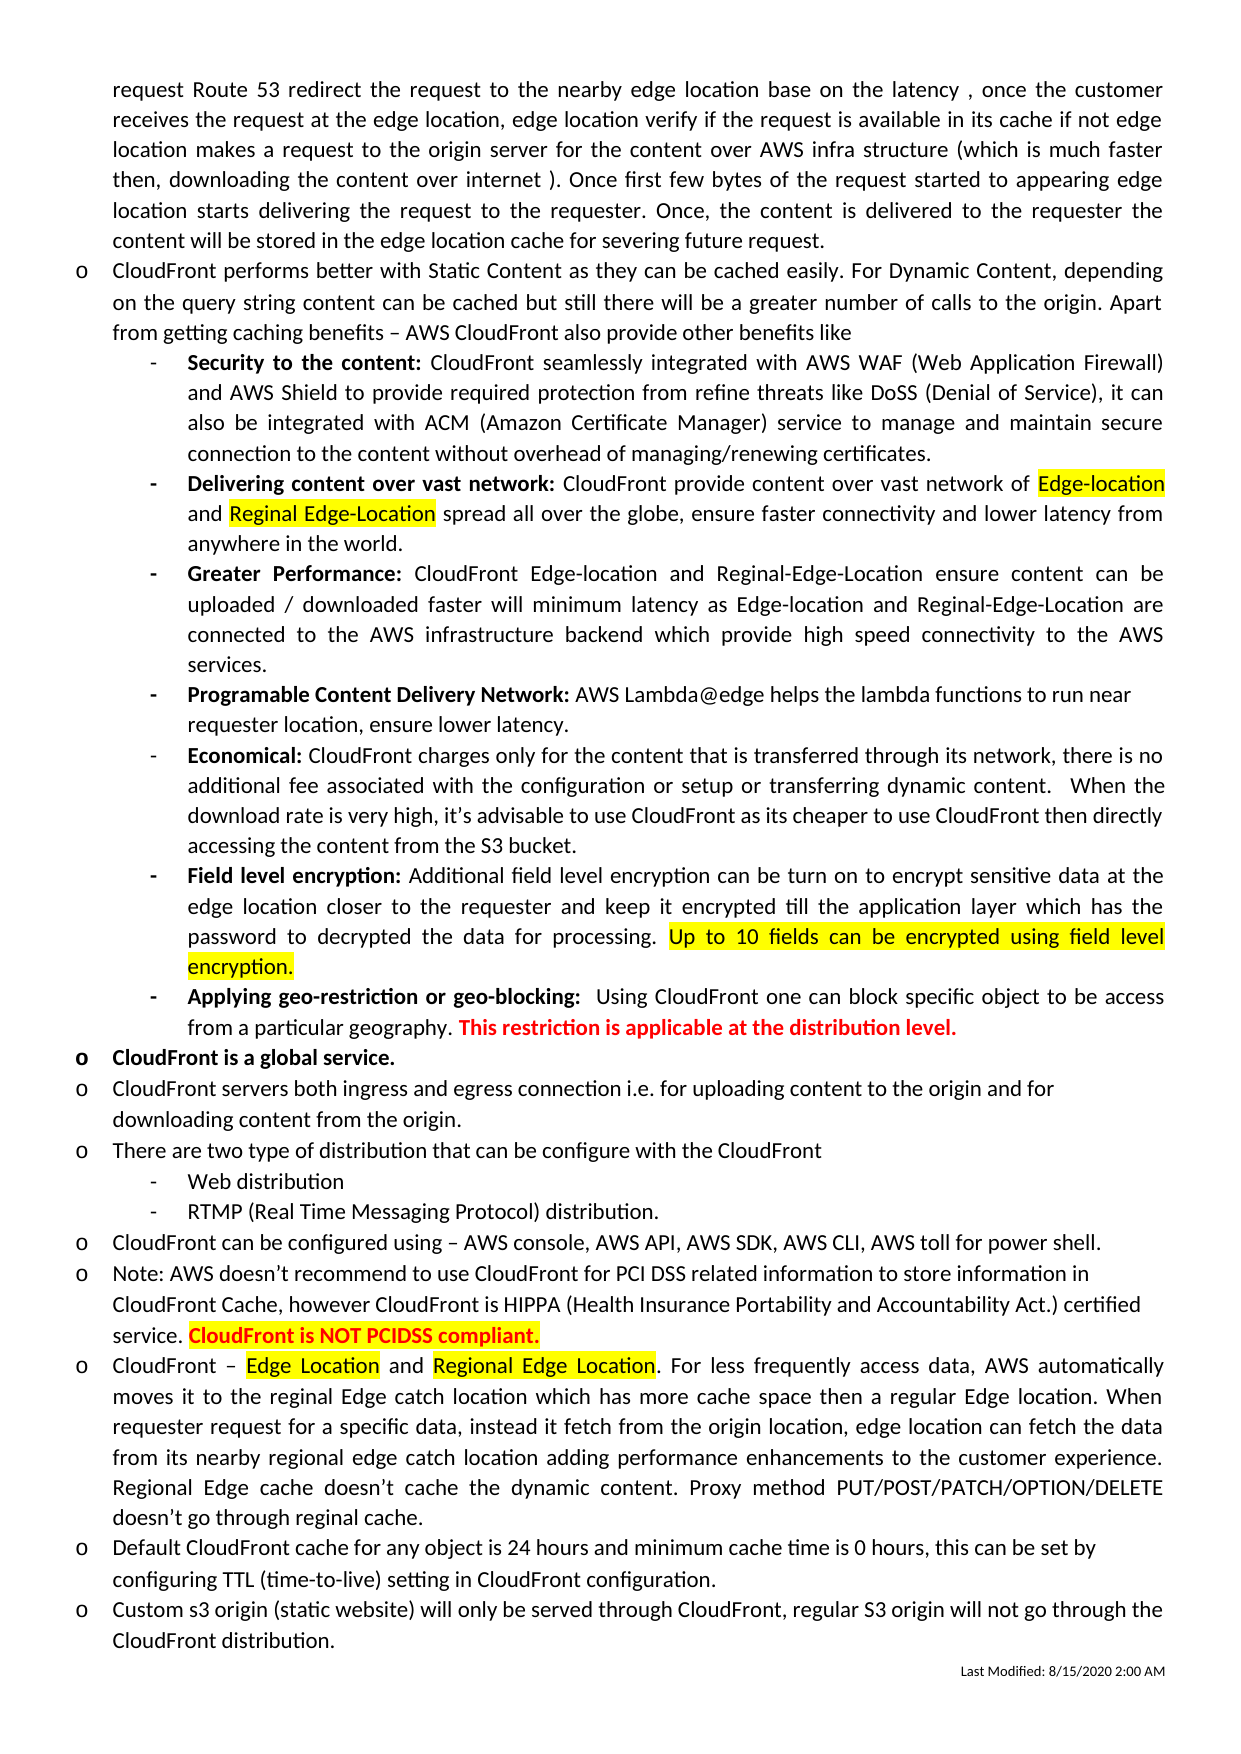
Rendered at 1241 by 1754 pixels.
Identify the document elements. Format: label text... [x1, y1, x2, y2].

list Delivering content over vast network: CloudFront provide content over vast network of Edge-location and Reginal Edge-Location spread all over the globe, ensure faster connectivity and lower latency from anywhere in the world. [150, 469, 1165, 557]
list Greater Performance: CloudFront Edge-location and Reginal-Edge-Location ensure content can be uploaded / downloaded faster will minimum latency as Edge-location and Reginal-Edge-Location are connected to the AWS infrastructure backend which provide high speed connectivity to the AWS services. [150, 559, 1165, 678]
list Field level encryption: Additional field level encryption can be turn on to encrypt sensitive data at the edge location closer to the requester and keep it encrypted till the application layer which has the password to decrypted the data for processing. Up to 10 fields can be encrypted using field level encryption. [150, 862, 1165, 980]
list Custom s3 origin (static website) will only be served through CloudFront, regular S3 origin will not go through the CloudFront distribution. [75, 1595, 1165, 1654]
list Security to the content: CloudFront seamlessly integrated with AWS WAF (Web Application Firewall) and AWS Shield to provide required protection from refine threats like DoSS (Denial of Service), it can also be integrated with ACM (Amazon Certificate Manager) service to manage and maintain secure connection to the content without overhead of managing/renewing certificates. [150, 348, 1165, 467]
list Applying geo-restriction or geo-blocking: Using CloudFront one can block specific object to be access from a particular geography. This restriction is applicable at the distribution level. [150, 982, 1165, 1041]
list Note: AWS doesn’t recommend to use CloudFront for PCI DSS related information to store information in CloudFront Cache, however CloudFront is HIPPA (Health Insurance Portability and Accountability Act.) certified service. CloudFront is NOT PCIDSS compliant. [75, 1259, 1165, 1349]
list Default CloudFront cache for any object is 24 hours and minimum cache time is 0 hours, this can be set by configuring TTL (time-to-live) setting in CloudFront configuration. [75, 1533, 1165, 1593]
list CloudFront is a global service. [75, 1043, 1165, 1072]
list CloudFront servers both ingress and egress connection i.e. for uploading content to the origin and for downloading content from the origin. [75, 1074, 1165, 1134]
list There are two type of distribution that can be configure with the CloudFront [75, 1136, 1165, 1165]
list CloudFront performs better with Static Content as they can be cached easily. For Dynamic Content, depending on the query string content can be cached but still there will be a greater number of calls to the origin. Apart from getting caching benefits – AWS CloudFront also provide other benefits like [75, 256, 1165, 346]
list CloudFront – Edge Location and Regional Edge Location. For less frequently access data, AWS automatically moves it to the reginal Edge catch location which has more cache space then a regular Edge location. When requester request for a specific data, instead it fetch from the origin location, edge location can fetch the data from its nearby regional edge catch location adding performance enhancements to the customer experience. Regional Edge cache doesn’t cache the dynamic content. Proxy method PUT/POST/PATCH/OPTION/DELETE doesn’t go through reginal cache. [75, 1351, 1165, 1531]
list Economical: CloudFront charges only for the content that is transferred through its network, there is no additional fee associated with the configuration or setup or transferring dynamic content. When the download rate is very high, it’s advisable to use CloudFront as its cheaper to use CloudFront then directly accessing the content from the S3 bucket. [150, 741, 1165, 859]
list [75, 75, 1165, 254]
list Programable Content Delivery Network: AWS Lambda@edge helps the lambda functions to run near requester location, ensure lower latency. [150, 680, 1165, 738]
list Web distribution [150, 1167, 1165, 1195]
list RTMP (Real Time Messaging Protocol) distribution. [150, 1197, 1165, 1226]
list CloudFront can be configured using – AWS console, AWS API, AWS SDK, AWS CLI, AWS toll for power shell. [75, 1228, 1165, 1257]
